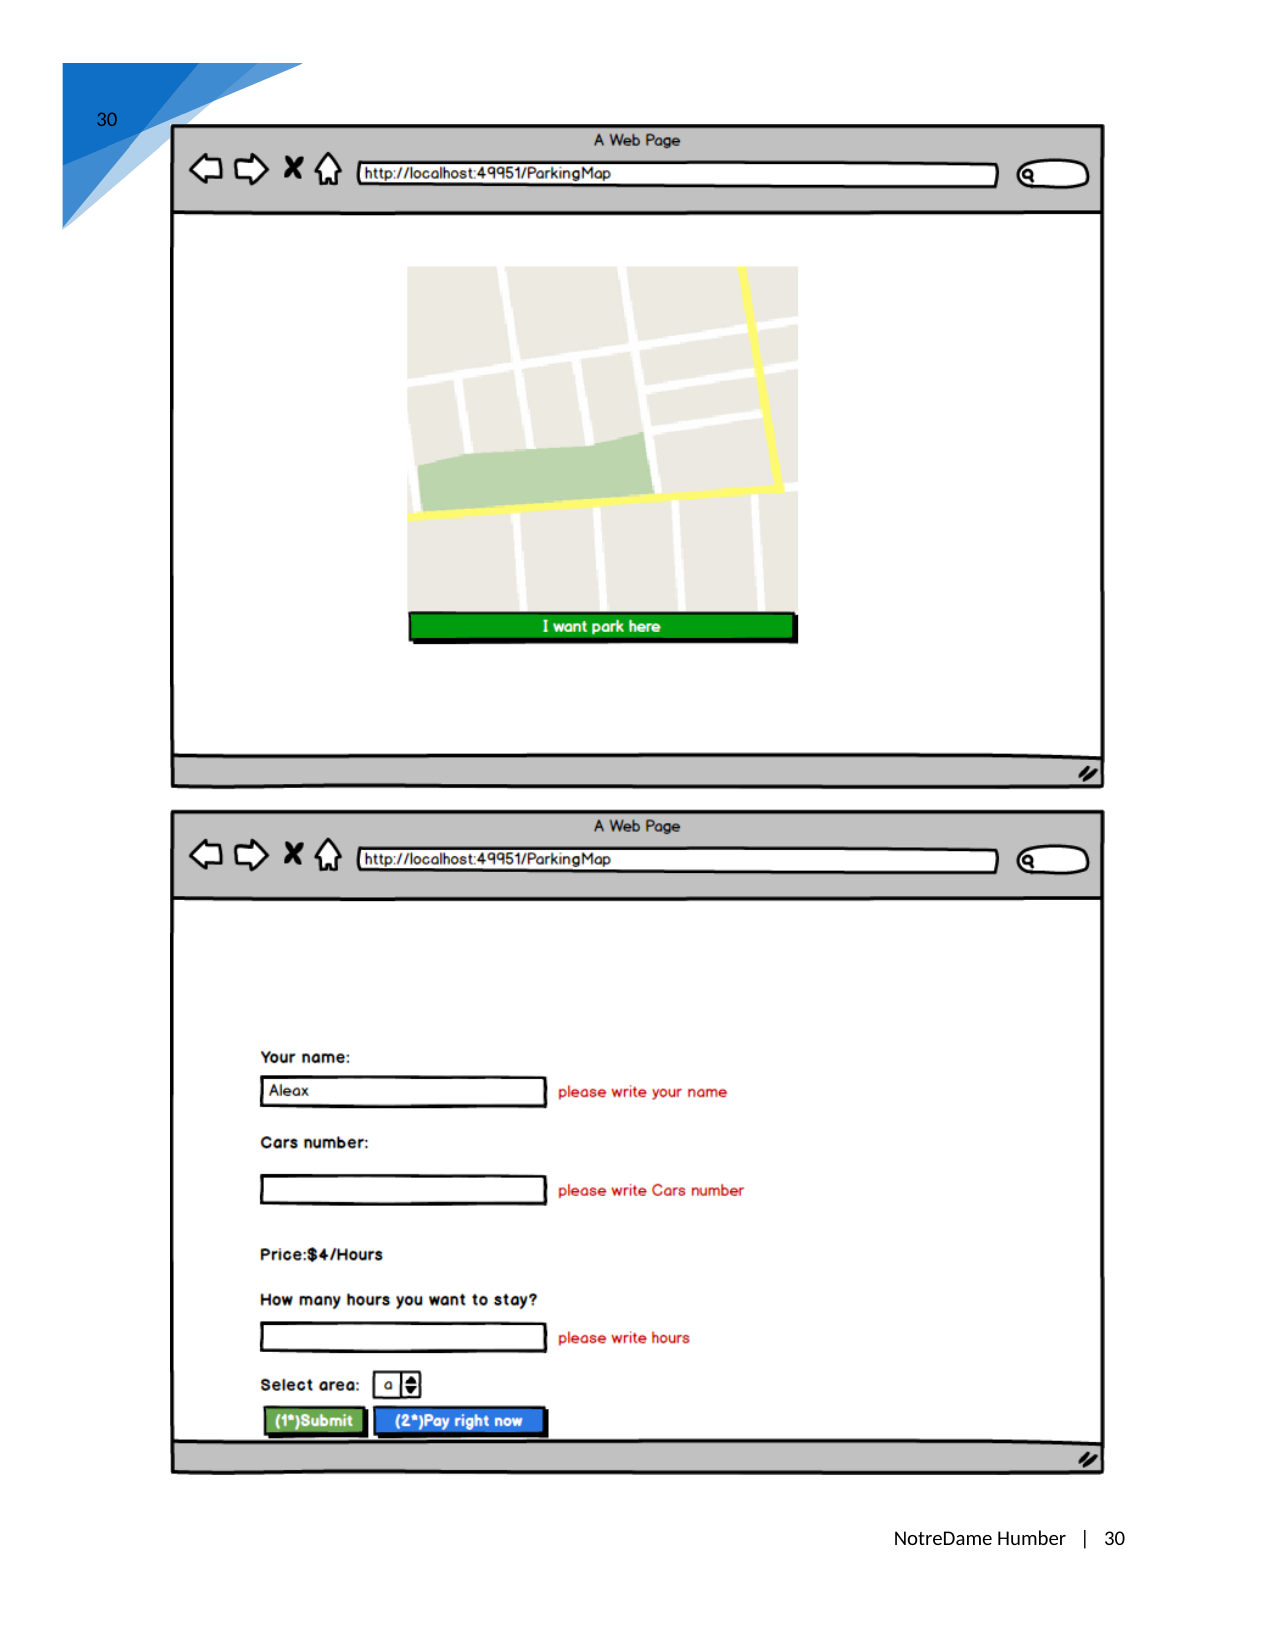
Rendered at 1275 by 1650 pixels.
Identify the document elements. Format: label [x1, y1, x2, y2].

picture [62, 62, 1105, 1475]
